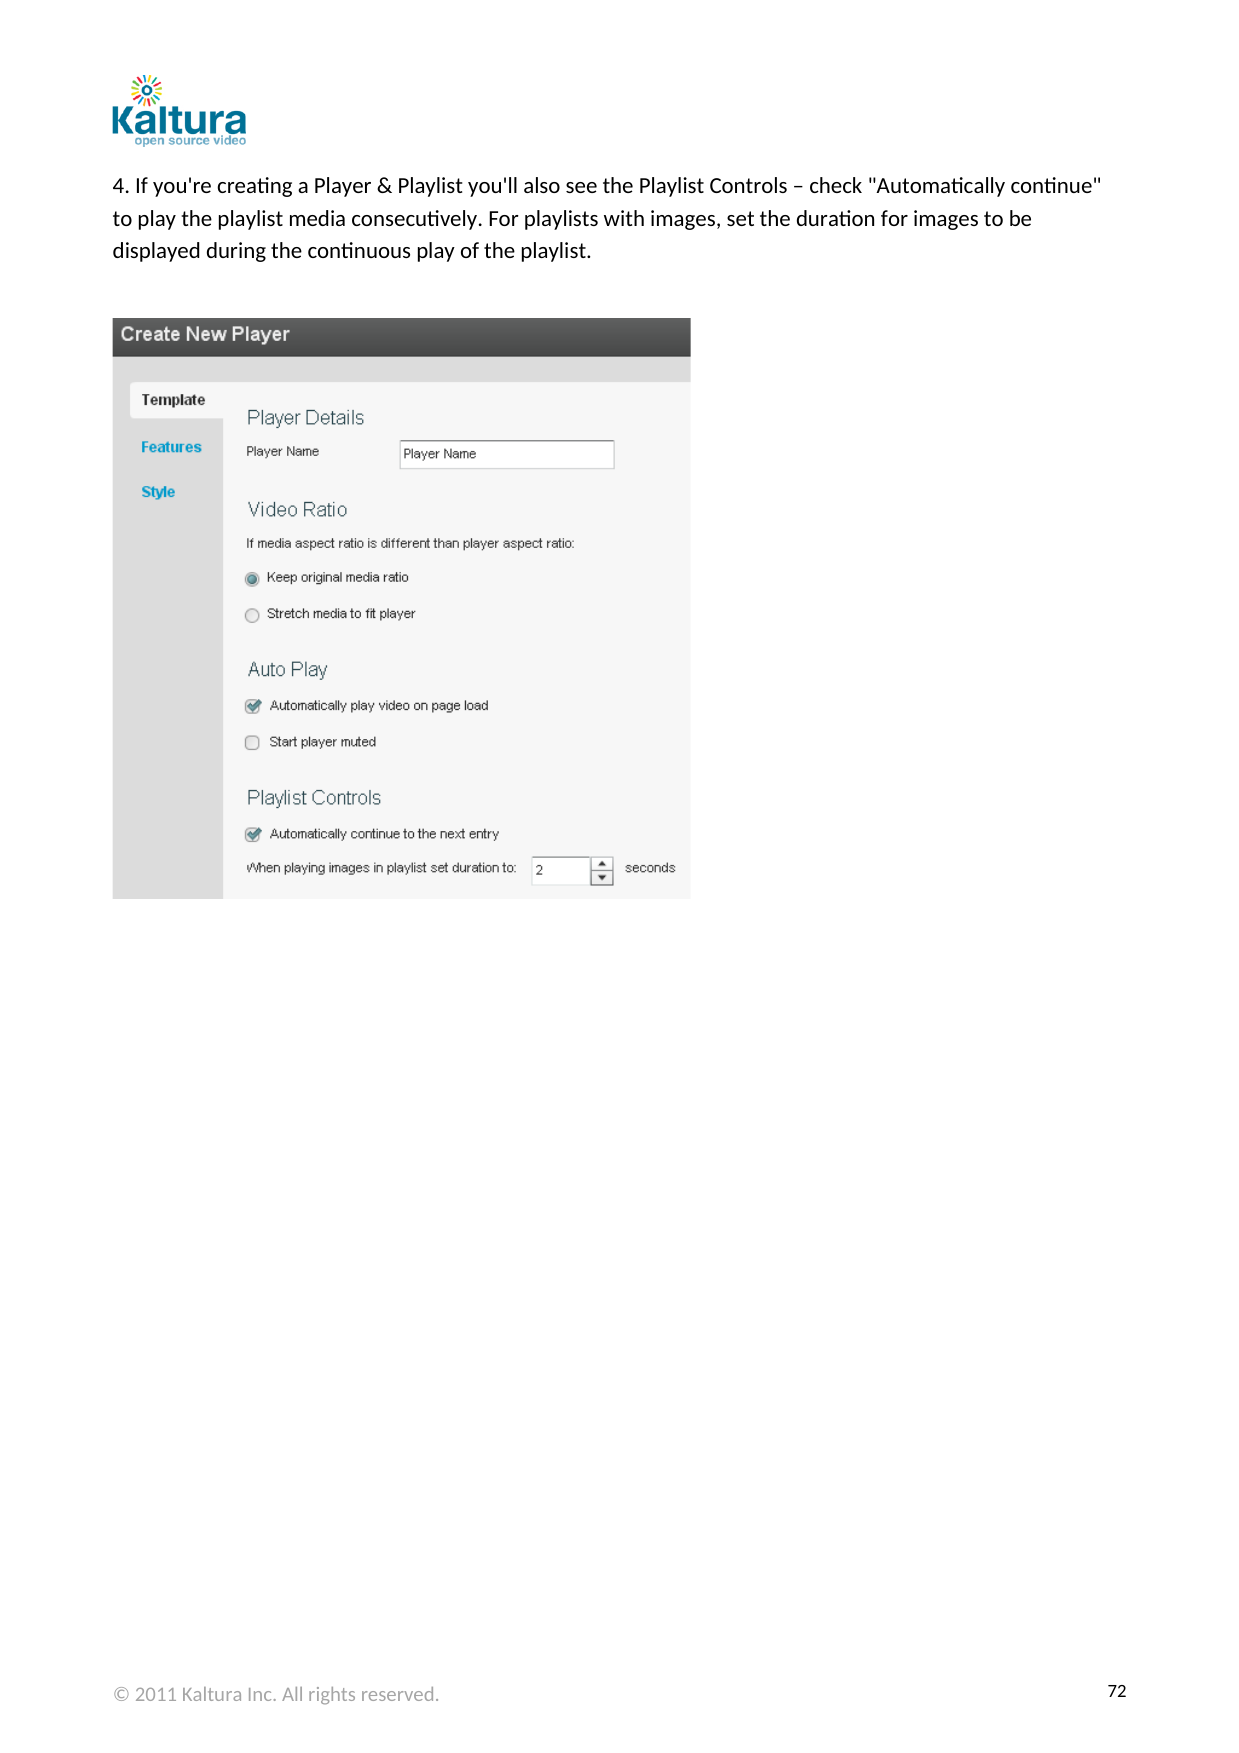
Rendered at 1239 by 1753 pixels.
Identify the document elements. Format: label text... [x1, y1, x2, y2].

picture [232, 124, 240, 129]
picture [112, 318, 691, 899]
text 4. If you're creating a Player & Playlist you'll also see the Playlist Controls – check "Automatically continue" to play the playlist media consecutively. For playlists with images, set the duration for images to be displayed during the continuous play of the playlist. [112, 172, 1126, 294]
picture [112, 75, 246, 147]
